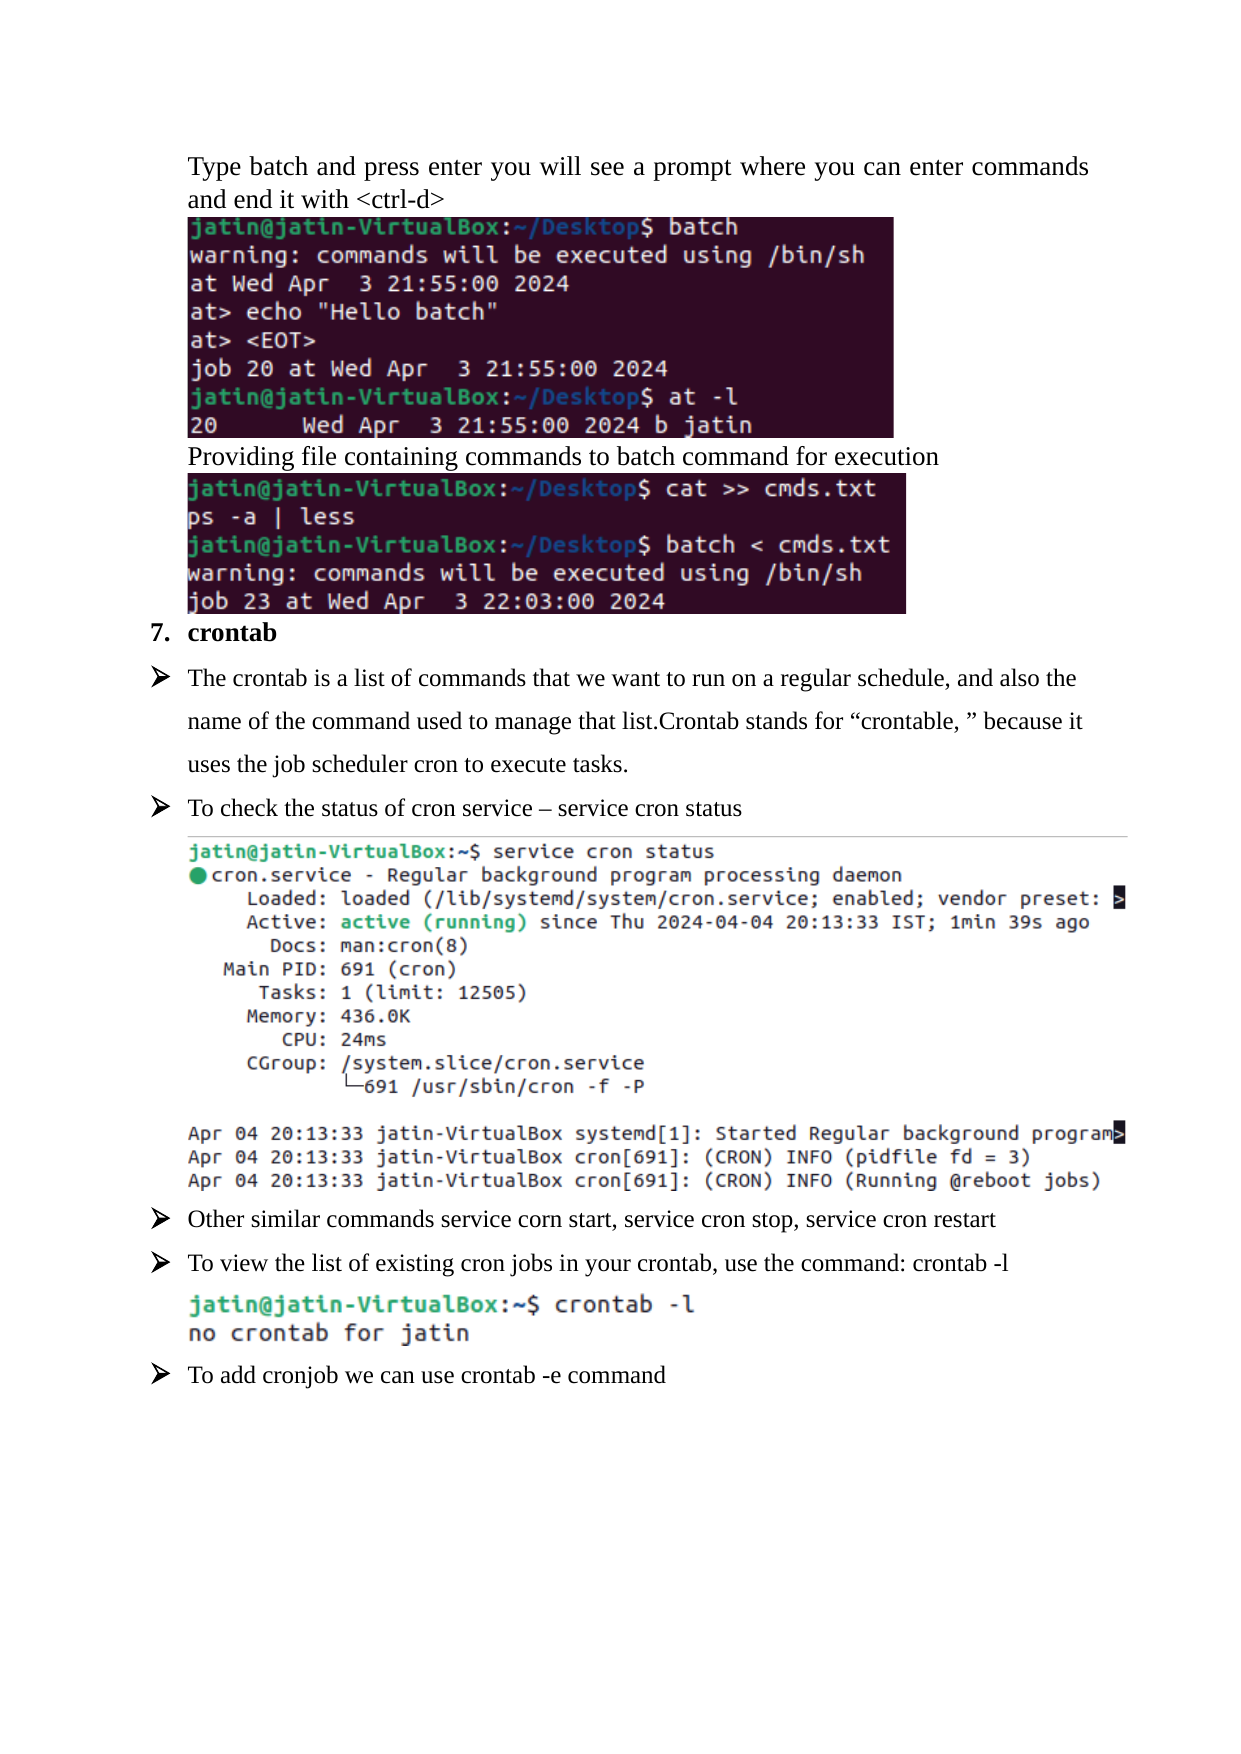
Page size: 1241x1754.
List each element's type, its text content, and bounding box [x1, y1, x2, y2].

list Providing file containing commands to batch command for execution [150, 440, 1090, 471]
list To view the list of existing cron jobs in your crontab, use the command: crontab -l [150, 1248, 1090, 1278]
picture [187, 836, 1128, 1191]
picture [187, 1292, 771, 1346]
list Other similar commands service corn start, service cron stop, service cron restart [150, 1204, 1090, 1234]
list To check the status of cron service – service cron status [150, 793, 1090, 822]
list crontab [150, 616, 1090, 647]
list The crontab is a list of commands that we want to run on a regular schedule, and also the name of the command used to manage that list.Crontab stands for “crontable, ” because it uses the job scheduler cron to execute tasks. [150, 663, 1090, 778]
list Type batch and press enter you will see a prompt where you can enter commands and end it with <ctrl-d> [150, 150, 1090, 215]
picture [187, 473, 907, 614]
picture [187, 217, 894, 438]
list To add cronjob we can use crontab -e command [150, 1360, 1090, 1389]
